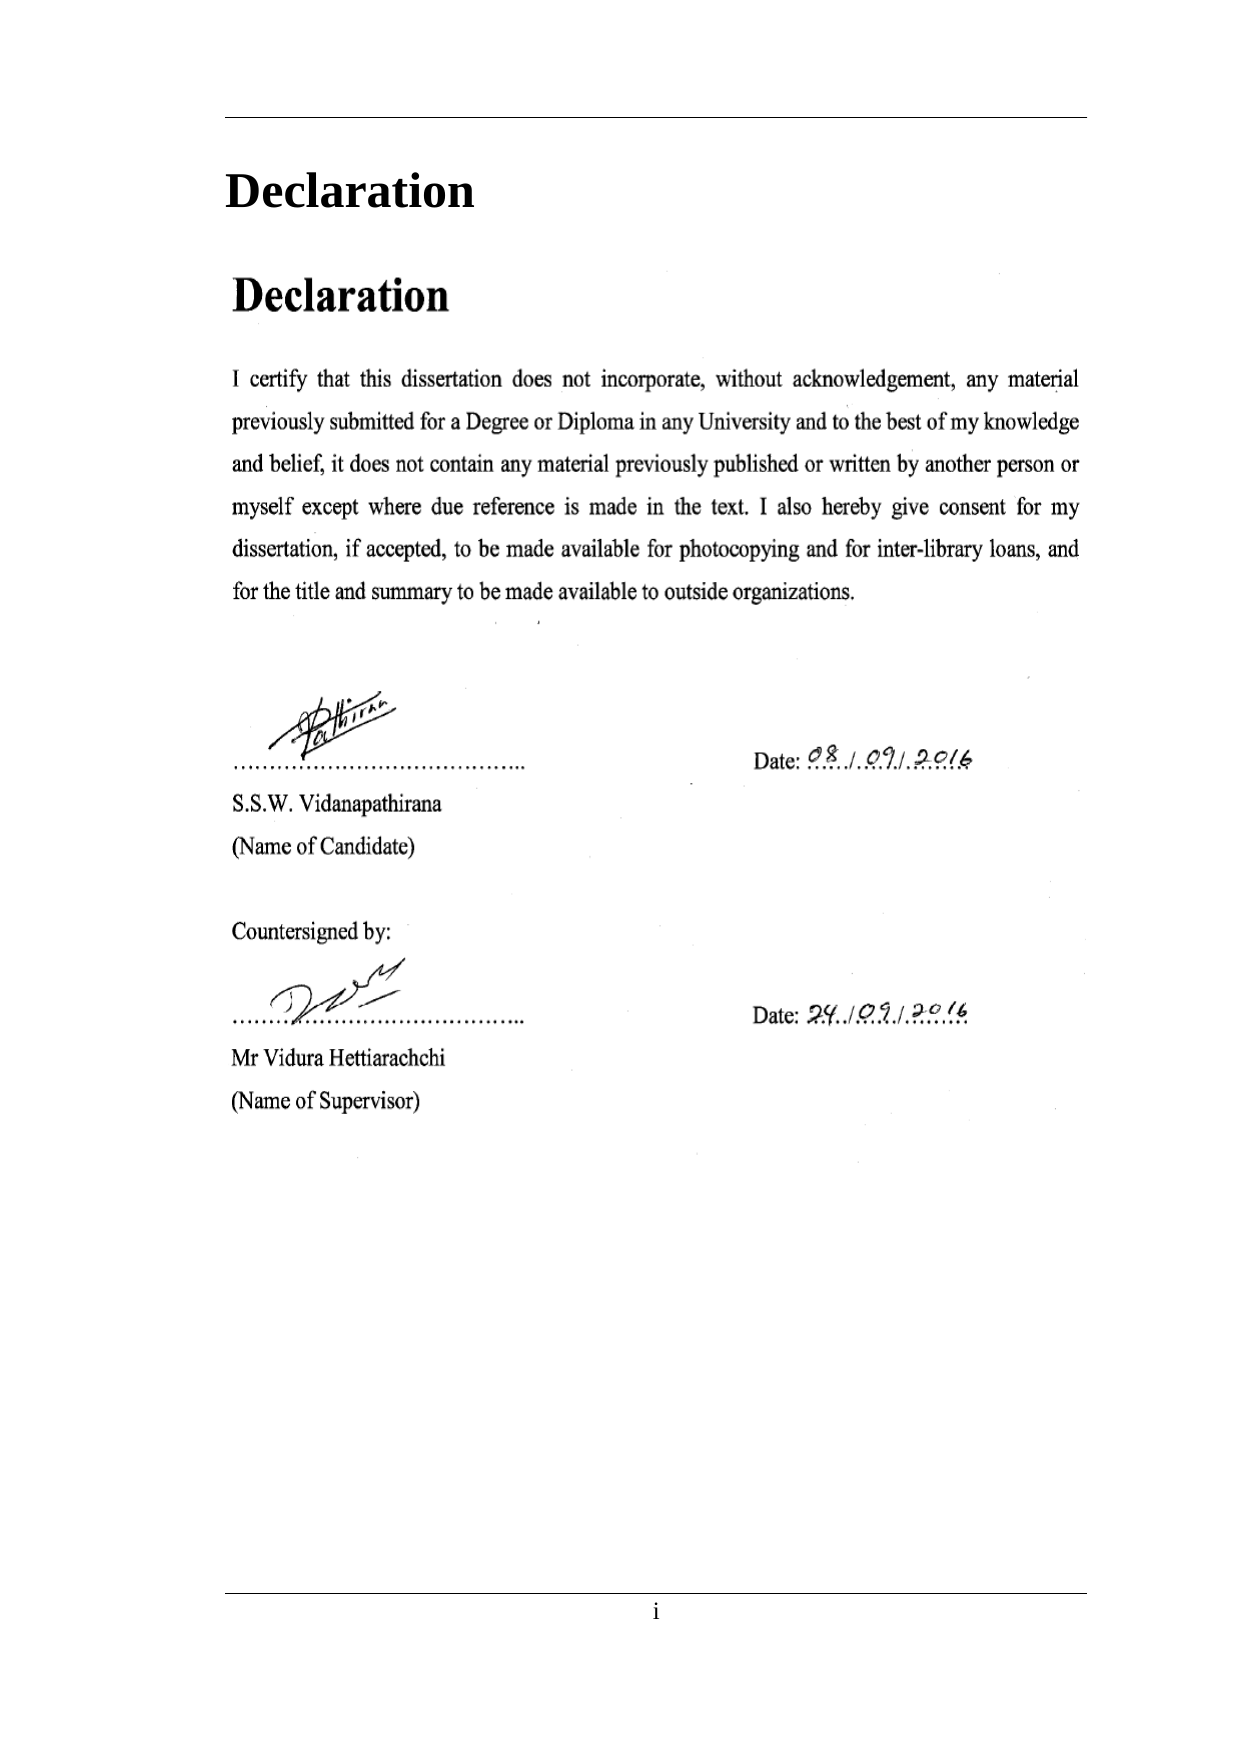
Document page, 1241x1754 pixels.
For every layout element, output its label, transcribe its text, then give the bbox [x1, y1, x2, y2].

subtitle Declaration [225, 161, 1087, 219]
